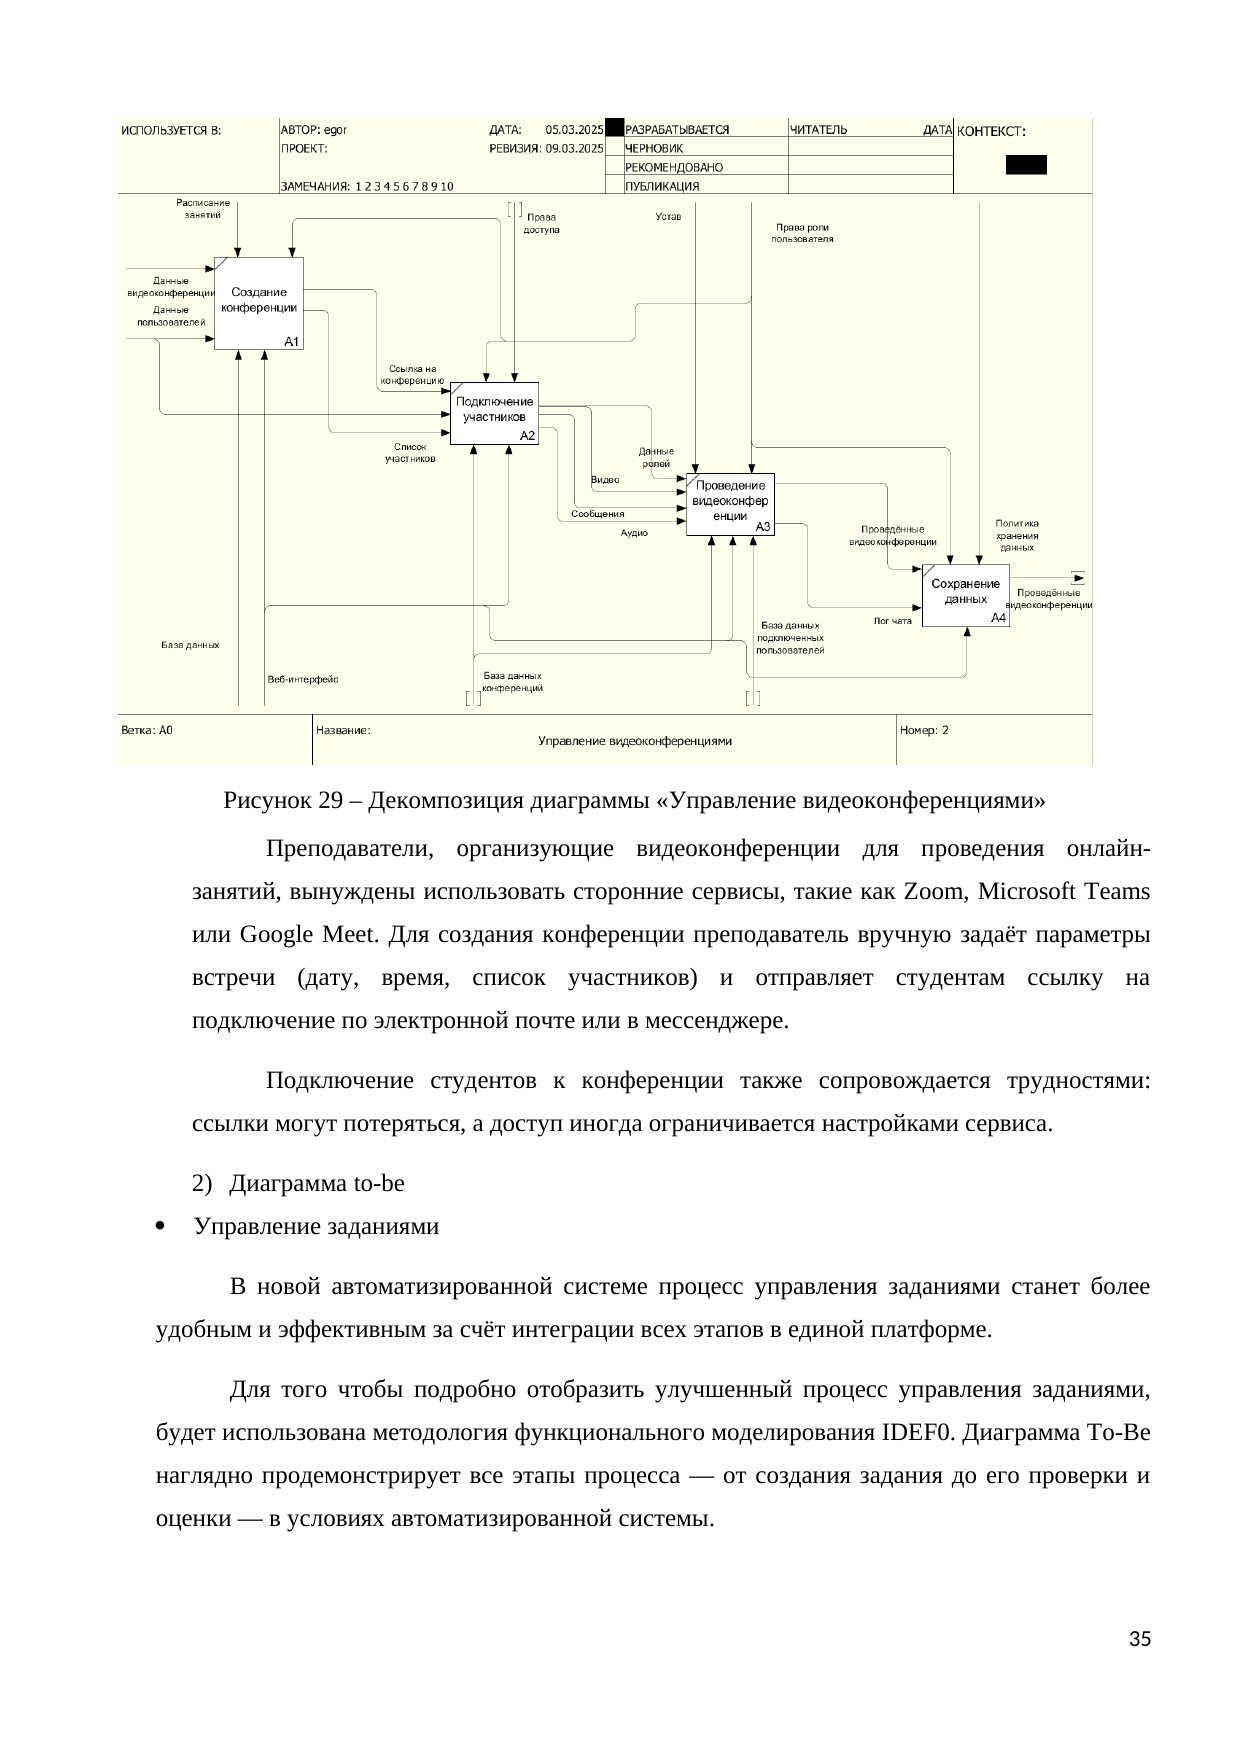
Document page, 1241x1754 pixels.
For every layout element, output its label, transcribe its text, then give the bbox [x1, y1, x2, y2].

text Для того чтобы подробно отобразить улучшенный процесс управления заданиями, будет использована методология функционального моделирования IDEF0. Диаграмма To-Be наглядно продемонстрирует все этапы процесса — от создания задания до его проверки и оценки — в условиях автоматизированной системы. [156, 1374, 1152, 1532]
list Диаграмма to-be [192, 1168, 1152, 1197]
picture [118, 118, 1093, 766]
text Подключение студентов к конференции также сопровождается трудностями: ссылки могут потеряться, а доступ иногда ограничивается настройками сервиса. [192, 1065, 1152, 1137]
text Преподаватели, организующие видеоконференции для проведения онлайн-занятий, вынуждены использовать сторонние сервисы, такие как Zoom, Microsoft Teams или Google Meet. Для создания конференции преподаватель вручную задаёт параметры встречи (дату, время, список участников) и отправляет студентам ссылку на подключение по электронной почте или в мессенджере. [192, 833, 1152, 1034]
text Рисунок 29 – Декомпозиция диаграммы «Управление видеоконференциями» [118, 785, 1152, 814]
list Управление заданиями [156, 1211, 1152, 1240]
text В новой автоматизированной системе процесс управления заданиями станет более удобным и эффективным за счёт интеграции всех этапов в единой платформе. [156, 1271, 1152, 1343]
